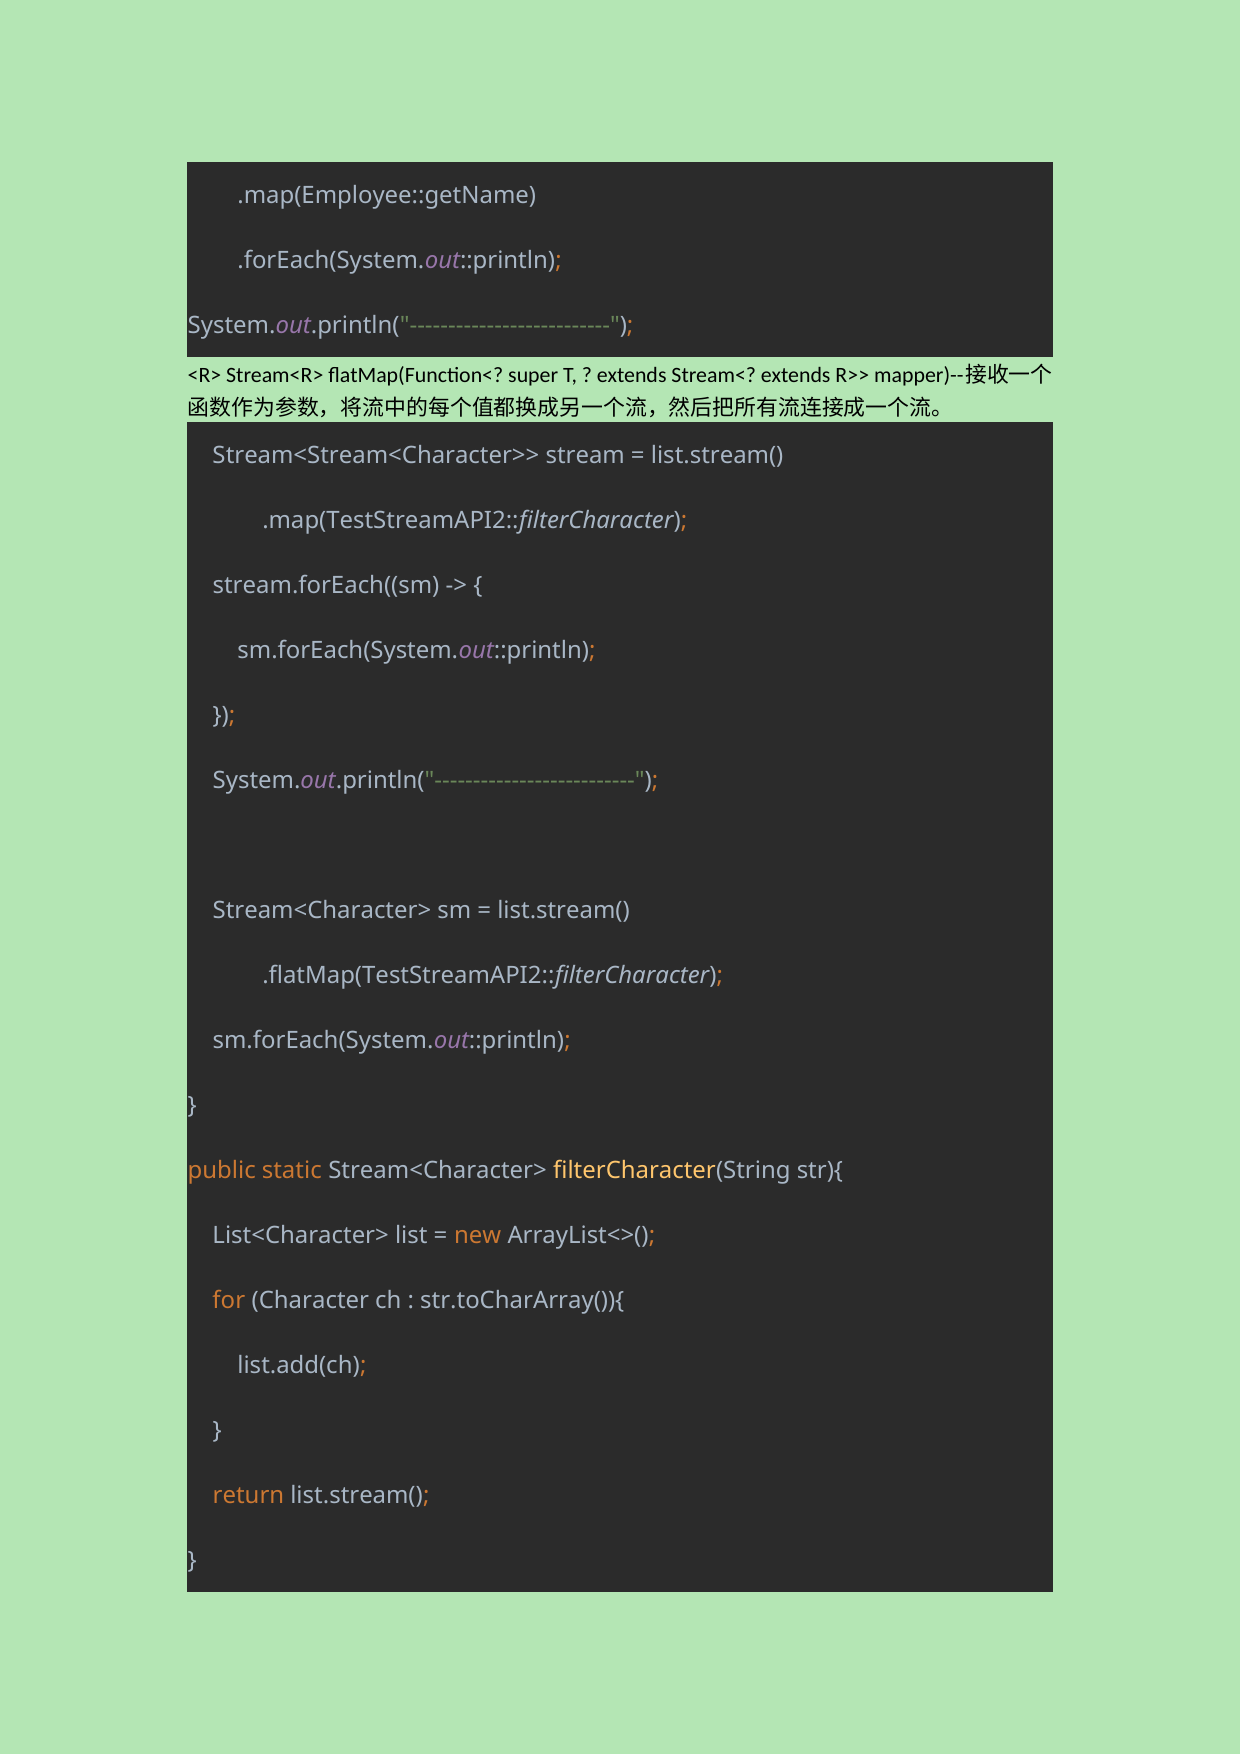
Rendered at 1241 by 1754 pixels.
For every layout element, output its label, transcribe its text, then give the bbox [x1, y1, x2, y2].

text <R> Stream<R> flatMap(Function<? super T, ? extends Stream<? extends R>> mapper)--接收一个函数作为参数，将流中的每个值都换成另一个流，然后把所有流连接成一个流。 [187, 357, 1053, 422]
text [187, 162, 1053, 357]
text Stream<Stream<Character>> stream = list.stream() .map(TestStreamAPI2::filterCharacter); stream.forEach((sm) -> { sm.forEach(System.out::println); }); System.out.println("--------------------------"); Stream<Character> sm = list.stream() .flatMap(TestStreamAPI2::filterCharacter); sm.forEach(System.out::println); } public static Stream<Character> filterCharacter(String str){ List<Character> list = new ArrayList<>(); for (Character ch : str.toCharArray()){ list.add(ch); } return list.stream(); } [187, 422, 1053, 1592]
